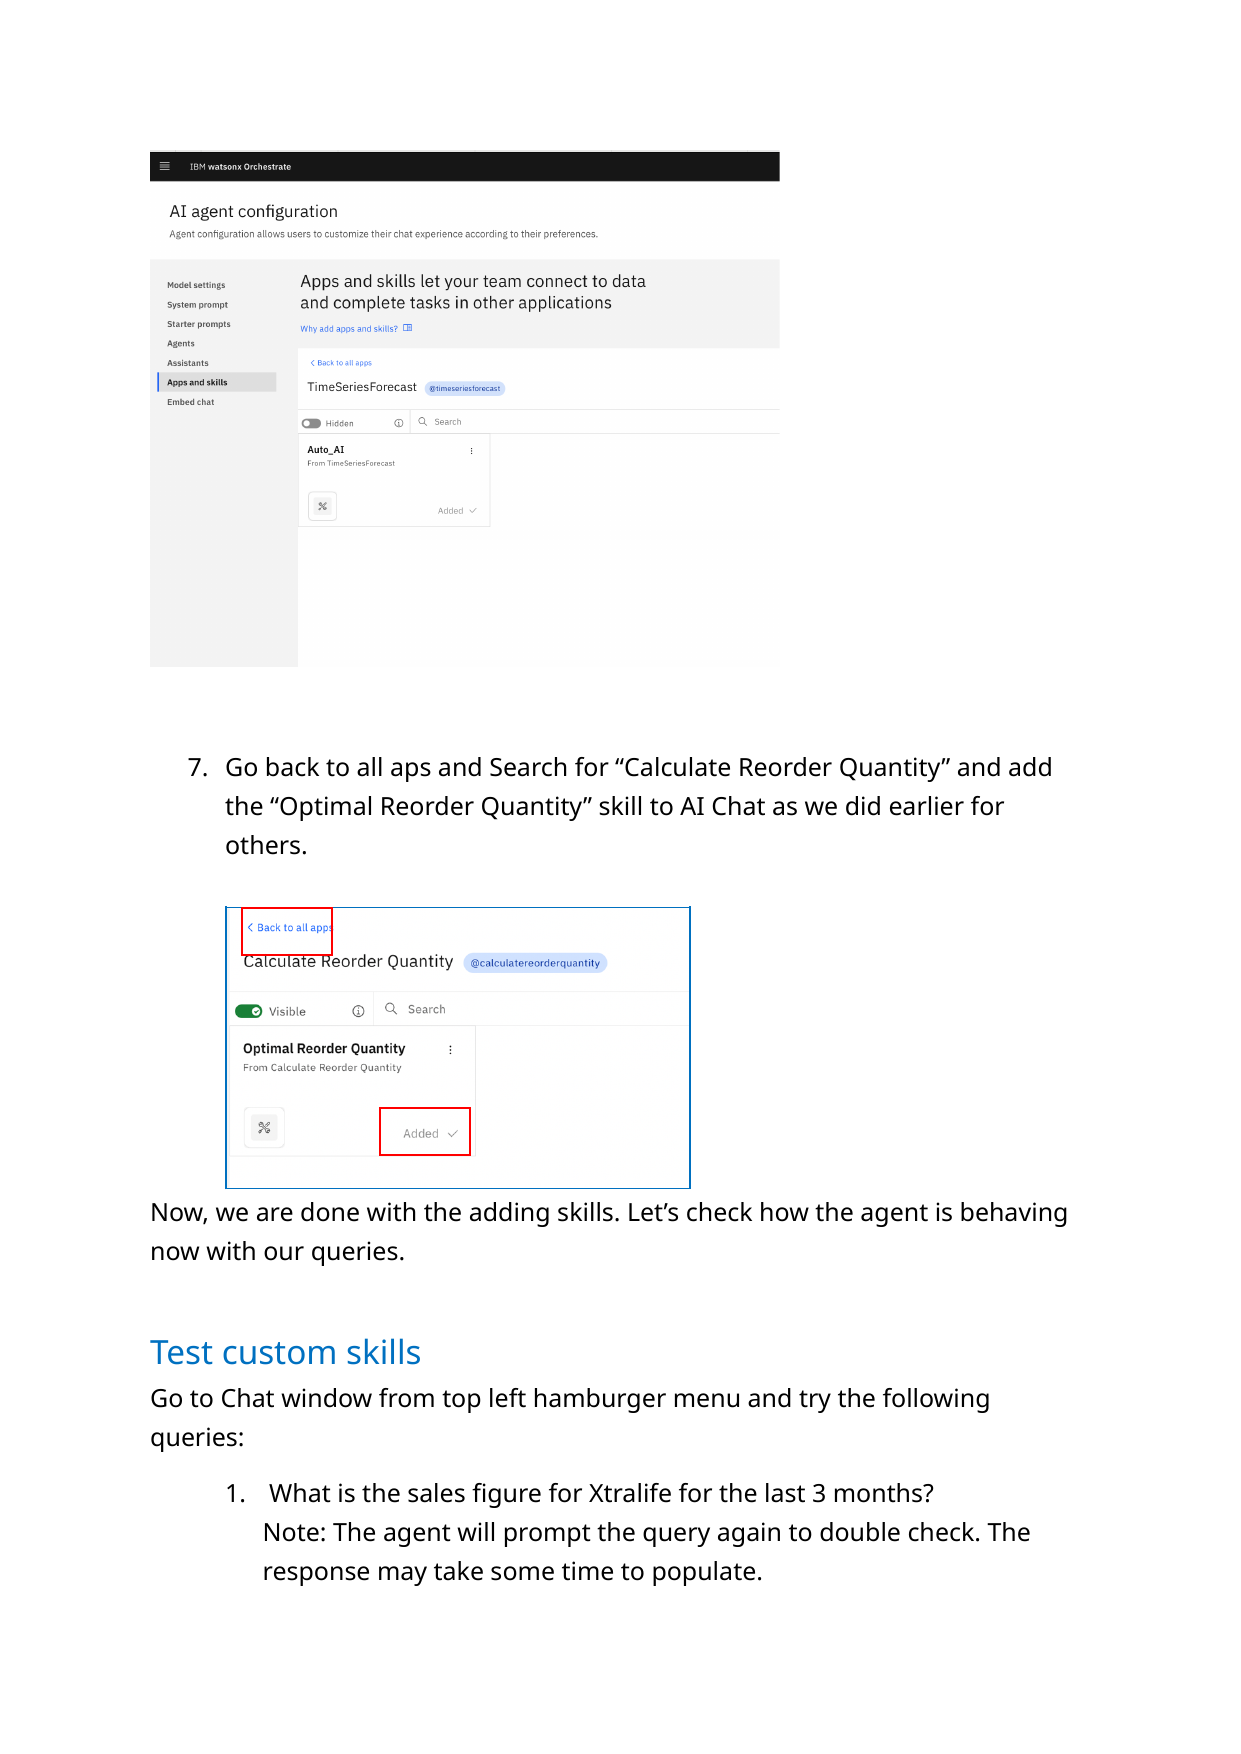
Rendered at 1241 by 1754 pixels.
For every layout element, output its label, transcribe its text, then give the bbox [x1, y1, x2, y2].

list Note: The agent will prompt the query again to double check. The response may take some time to populate. [262, 1515, 1090, 1588]
text Now, we are done with the adding skills. Let’s check how the agent is behaving now with our queries. [150, 1194, 1090, 1268]
list What is the sales figure for Xtralife for the last 3 months? [225, 1476, 1090, 1510]
picture [150, 150, 780, 667]
picture [227, 908, 689, 1188]
picture [243, 909, 331, 954]
list Go back to all aps and Search for “Calculate Reorder Quantity” and add the “Optimal Reorder Quantity” skill to AI Chat as we did earlier for others. [187, 750, 1090, 862]
text Go to Chat window from top left hamburger menu and try the following queries: [150, 1381, 1090, 1454]
subtitle Test custom skills [150, 1328, 1090, 1374]
